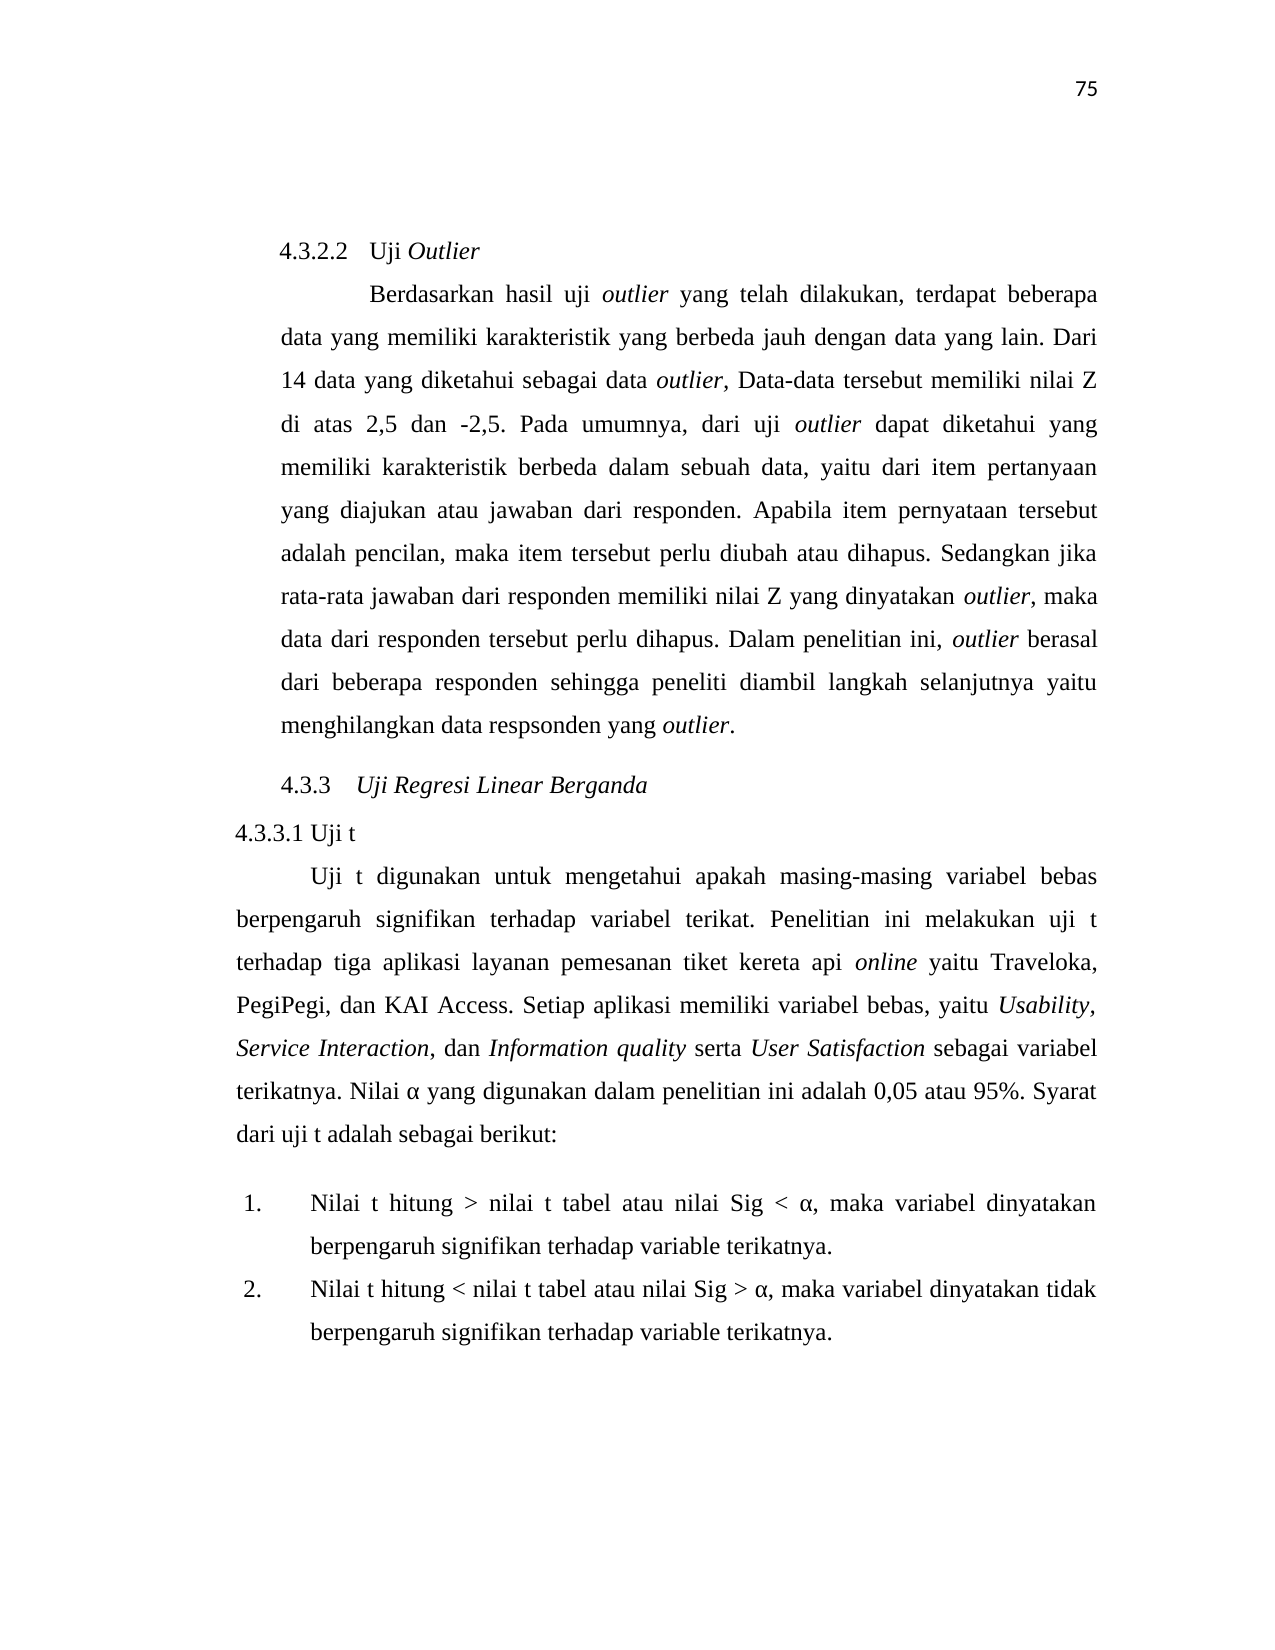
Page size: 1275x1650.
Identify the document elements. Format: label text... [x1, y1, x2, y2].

subtitle Uji t [235, 818, 1098, 846]
subtitle Uji Outlier [279, 236, 1098, 265]
list Nilai t hitung > nilai t tabel atau nilai Sig < α, maka variabel dinyatakan berpengaruh signifikan terhadap variable terikatnya. [243, 1188, 1098, 1259]
text Berdasarkan hasil uji outlier yang telah dilakukan, terdapat beberapa data yang memiliki karakteristik yang berbeda jauh dengan data yang lain. Dari 14 data yang diketahui sebagai data outlier, Data-data tersebut memiliki nilai Z di atas 2,5 dan -2,5. Pada umumnya, dari uji outlier dapat diketahui yang memiliki karakteristik berbeda dalam sebuah data, yaitu dari item pertanyaan yang diajukan atau jawaban dari responden. Apabila item pernyataan tersebut adalah pencilan, maka item tersebut perlu diubah atau dihapus. Sedangkan jika rata-rata jawaban dari responden memiliki nilai Z yang dinyatakan outlier, maka data dari responden tersebut perlu dihapus. Dalam penelitian ini, outlier berasal dari beberapa responden sehingga peneliti diambil langkah selanjutnya yaitu menghilangkan data respsonden yang outlier. [281, 279, 1098, 739]
text Uji t digunakan untuk mengetahui apakah masing-masing variabel bebas berpengaruh signifikan terhadap variabel terikat. Penelitian ini melakukan uji t terhadap tiga aplikasi layanan pemesanan tiket kereta api online yaitu Traveloka, PegiPegi, dan KAI Access. Setiap aplikasi memiliki variabel bebas, yaitu Usability, Service Interaction, dan Information quality serta User Satisfaction sebagai variabel terikatnya. Nilai α yang digunakan dalam penelitian ini adalah 0,05 atau 95%. Syarat dari uji t adalah sebagai berikut: [236, 861, 1098, 1148]
list Nilai t hitung < nilai t tabel atau nilai Sig > α, maka variabel dinyatakan tidak berpengaruh signifikan terhadap variable terikatnya. [243, 1274, 1098, 1346]
subtitle Uji Regresi Linear Berganda [281, 770, 1098, 799]
